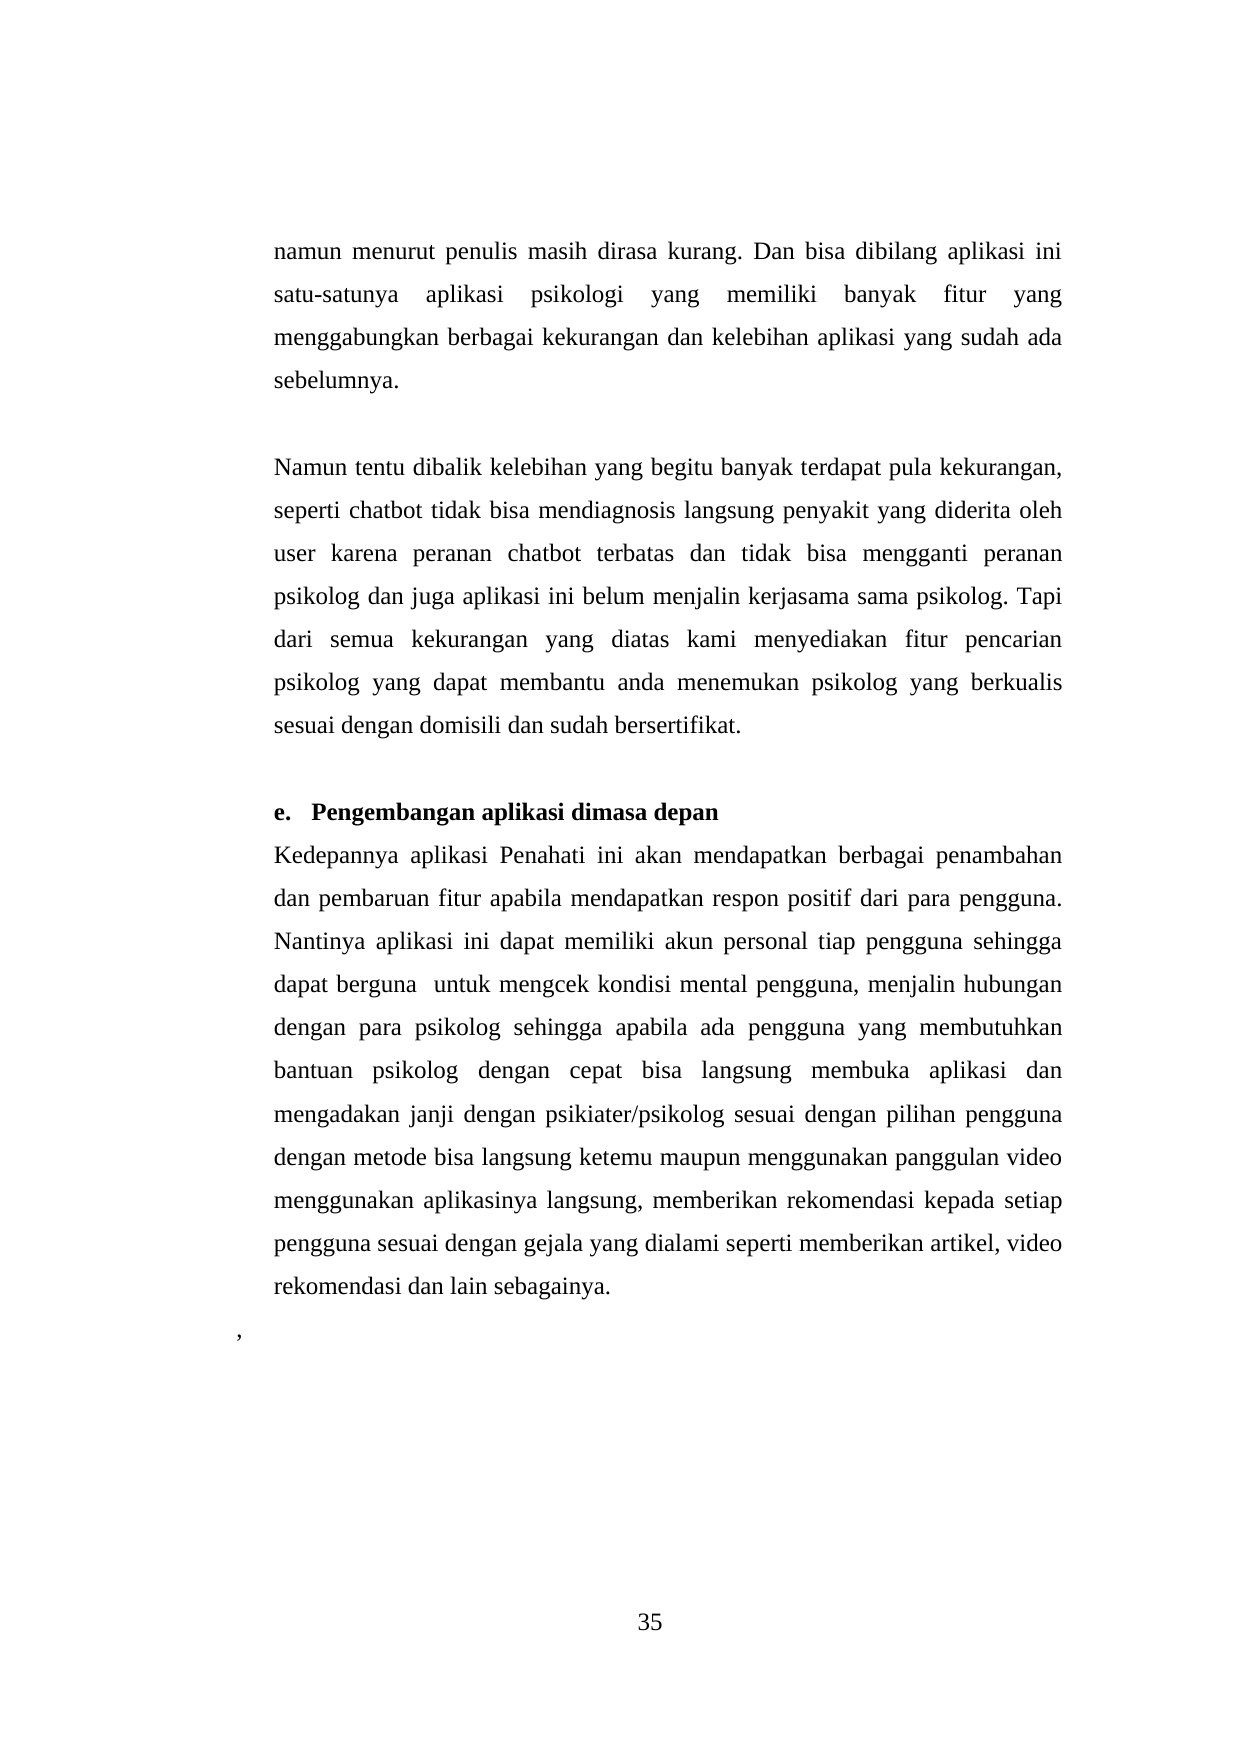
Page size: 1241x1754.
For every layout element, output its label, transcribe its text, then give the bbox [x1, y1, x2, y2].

list Pengembangan aplikasi dimasa depan [274, 797, 1063, 826]
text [274, 236, 1063, 394]
text , [236, 1314, 1063, 1343]
text Kedepannya aplikasi Penahati ini akan mendapatkan berbagai penambahan dan pembaruan fitur apabila mendapatkan respon positif dari para pengguna. Nantinya aplikasi ini dapat memiliki akun personal tiap pengguna sehingga dapat berguna untuk mengcek kondisi mental pengguna, menjalin hubungan dengan para psikolog sehingga apabila ada pengguna yang membutuhkan bantuan psikolog dengan cepat bisa langsung membuka aplikasi dan mengadakan janji dengan psikiater/psikolog sesuai dengan pilihan pengguna dengan metode bisa langsung ketemu maupun menggunakan panggulan video menggunakan aplikasinya langsung, memberikan rekomendasi kepada setiap pengguna sesuai dengan gejala yang dialami seperti memberikan artikel, video rekomendasi dan lain sebagainya. [274, 840, 1063, 1300]
text Namun tentu dibalik kelebihan yang begitu banyak terdapat pula kekurangan, seperti chatbot tidak bisa mendiagnosis langsung penyakit yang diderita oleh user karena peranan chatbot terbatas dan tidak bisa mengganti peranan psikolog dan juga aplikasi ini belum menjalin kerjasama sama psikolog. Tapi dari semua kekurangan yang diatas kami menyediakan fitur pencarian psikolog yang dapat membantu anda menemukan psikolog yang berkualis sesuai dengan domisili dan sudah bersertifikat. [274, 452, 1063, 739]
